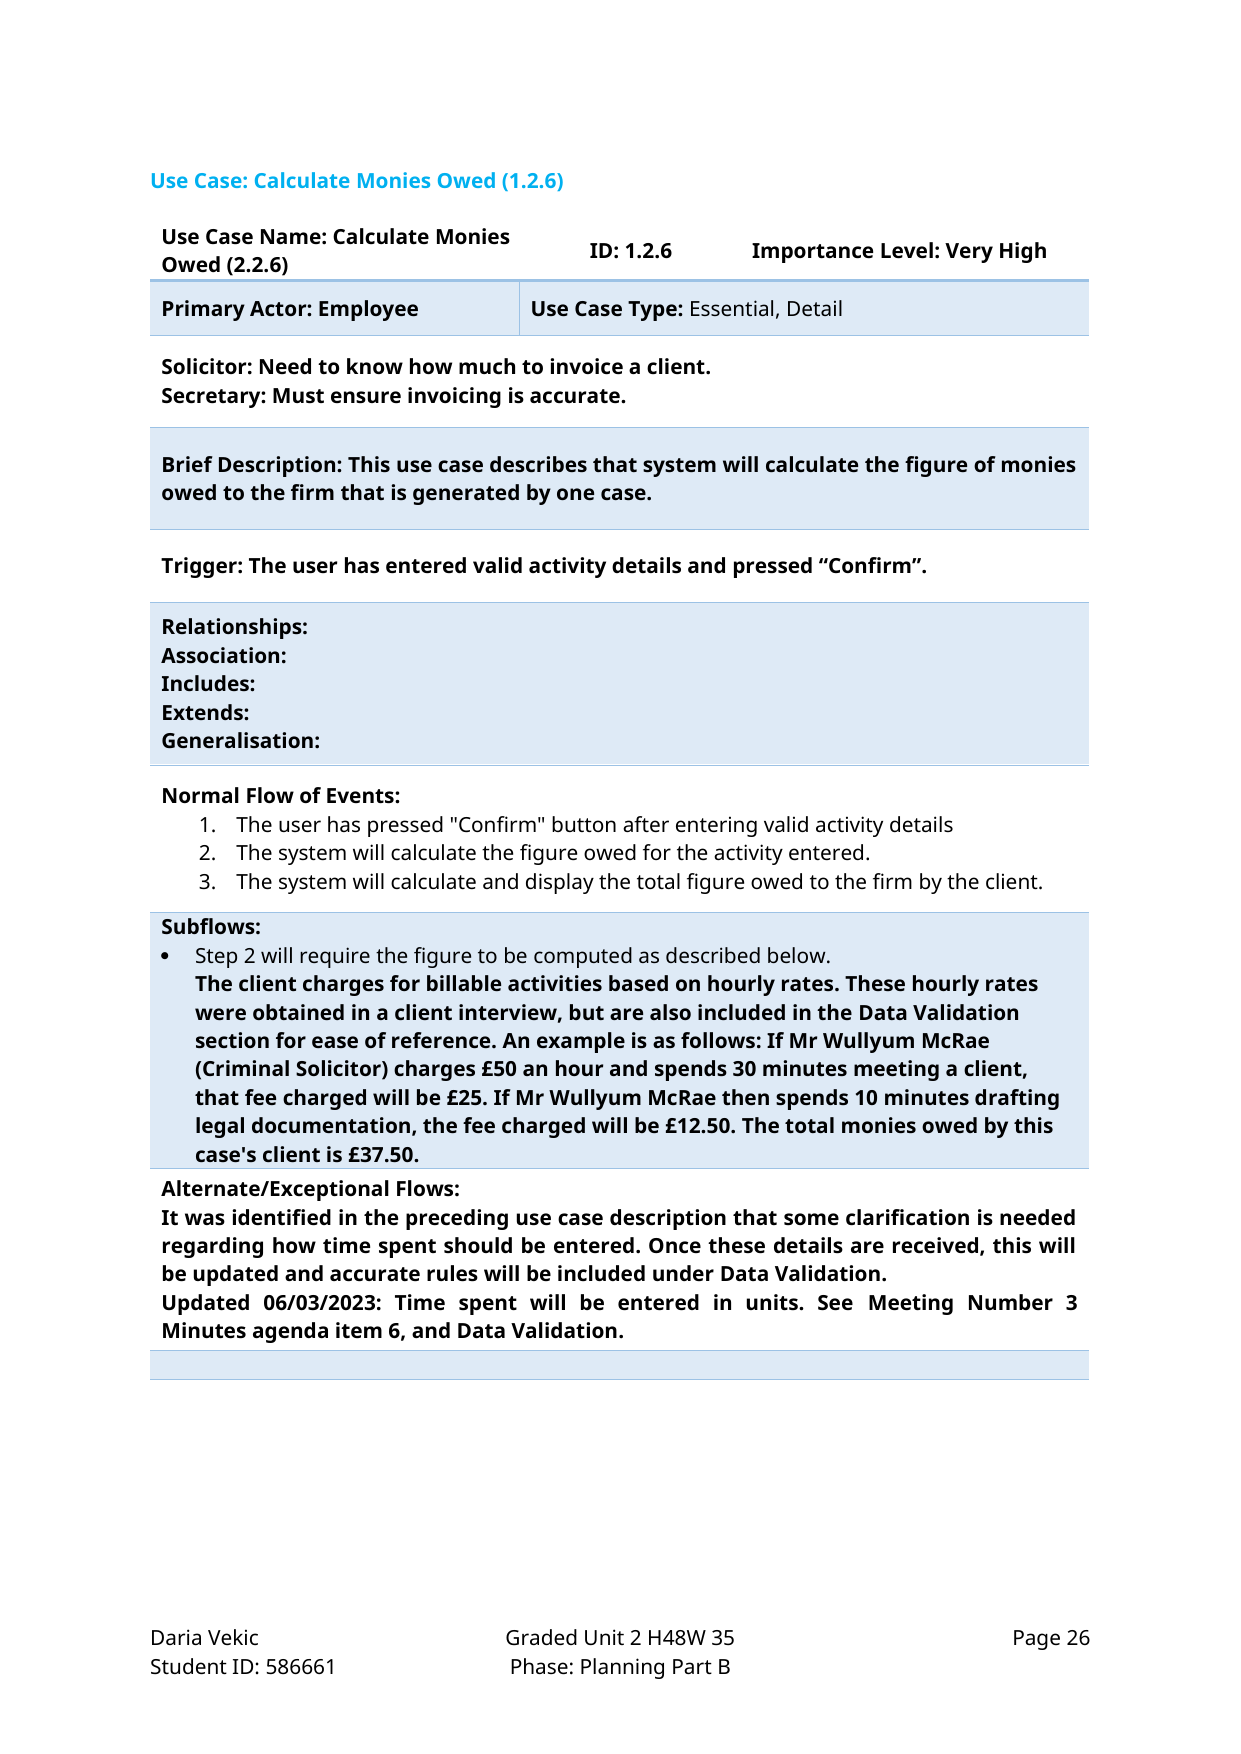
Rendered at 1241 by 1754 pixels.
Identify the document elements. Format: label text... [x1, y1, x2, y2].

table_header ID: 1.2.6 [578, 222, 741, 279]
table_cell Brief Description: This use case describes that system will calculate the figure of monies owed to the firm that is generated by one case. [150, 428, 1089, 529]
table_cell Alternate/Exceptional Flows: It was identified in the preceding use case description that some clarification is needed regarding how time spent should be entered. Once these details are received, this will be updated and accurate rules will be included under Data Validation. Updated 06/03/2023: Time spent will be entered in units. See Meeting Number 3 Minutes agenda item 6, and Data Validation. [150, 1169, 1089, 1350]
table_cell Relationships: Association: Includes: Extends: Generalisation: [150, 603, 1089, 764]
table_header Use Case Name: Calculate Monies Owed (2.2.6) [150, 222, 578, 279]
table_cell Primary Actor: Employee [150, 282, 519, 335]
table_cell Trigger: The user has entered valid activity details and pressed “Confirm”. [150, 530, 1089, 602]
table_cell Use Case Type: Essential, Detail [520, 282, 1089, 335]
table_cell Normal Flow of Events: The user has pressed "Confirm" button after entering valid activity details The system will calculate the figure owed for the activity entered. The system will calculate and display the total figure owed to the firm by the client. [150, 766, 1089, 912]
table_cell Subflows: Step 2 will require the figure to be computed as described below. The client charges for billable activities based on hourly rates. These hourly rates were obtained in a client interview, but are also included in the Data Validation section for ease of reference. An example is as follows: If Mr Wullyum McRae (Criminal Solicitor) charges £50 an hour and spends 30 minutes meeting a client, that fee charged will be £25. If Mr Wullyum McRae then spends 10 minutes drafting legal documentation, the fee charged will be £12.50. The total monies owed by this case's client is £37.50. [150, 913, 1089, 1168]
table_cell Solicitor: Need to know how much to invoice a client. Secretary: Must ensure invoicing is accurate. [150, 336, 1089, 427]
subtitle Use Case: Calculate Monies Owed (1.2.6) [150, 167, 1090, 195]
table_cell [150, 1351, 1089, 1379]
table_header Importance Level: Very High [741, 222, 1089, 279]
